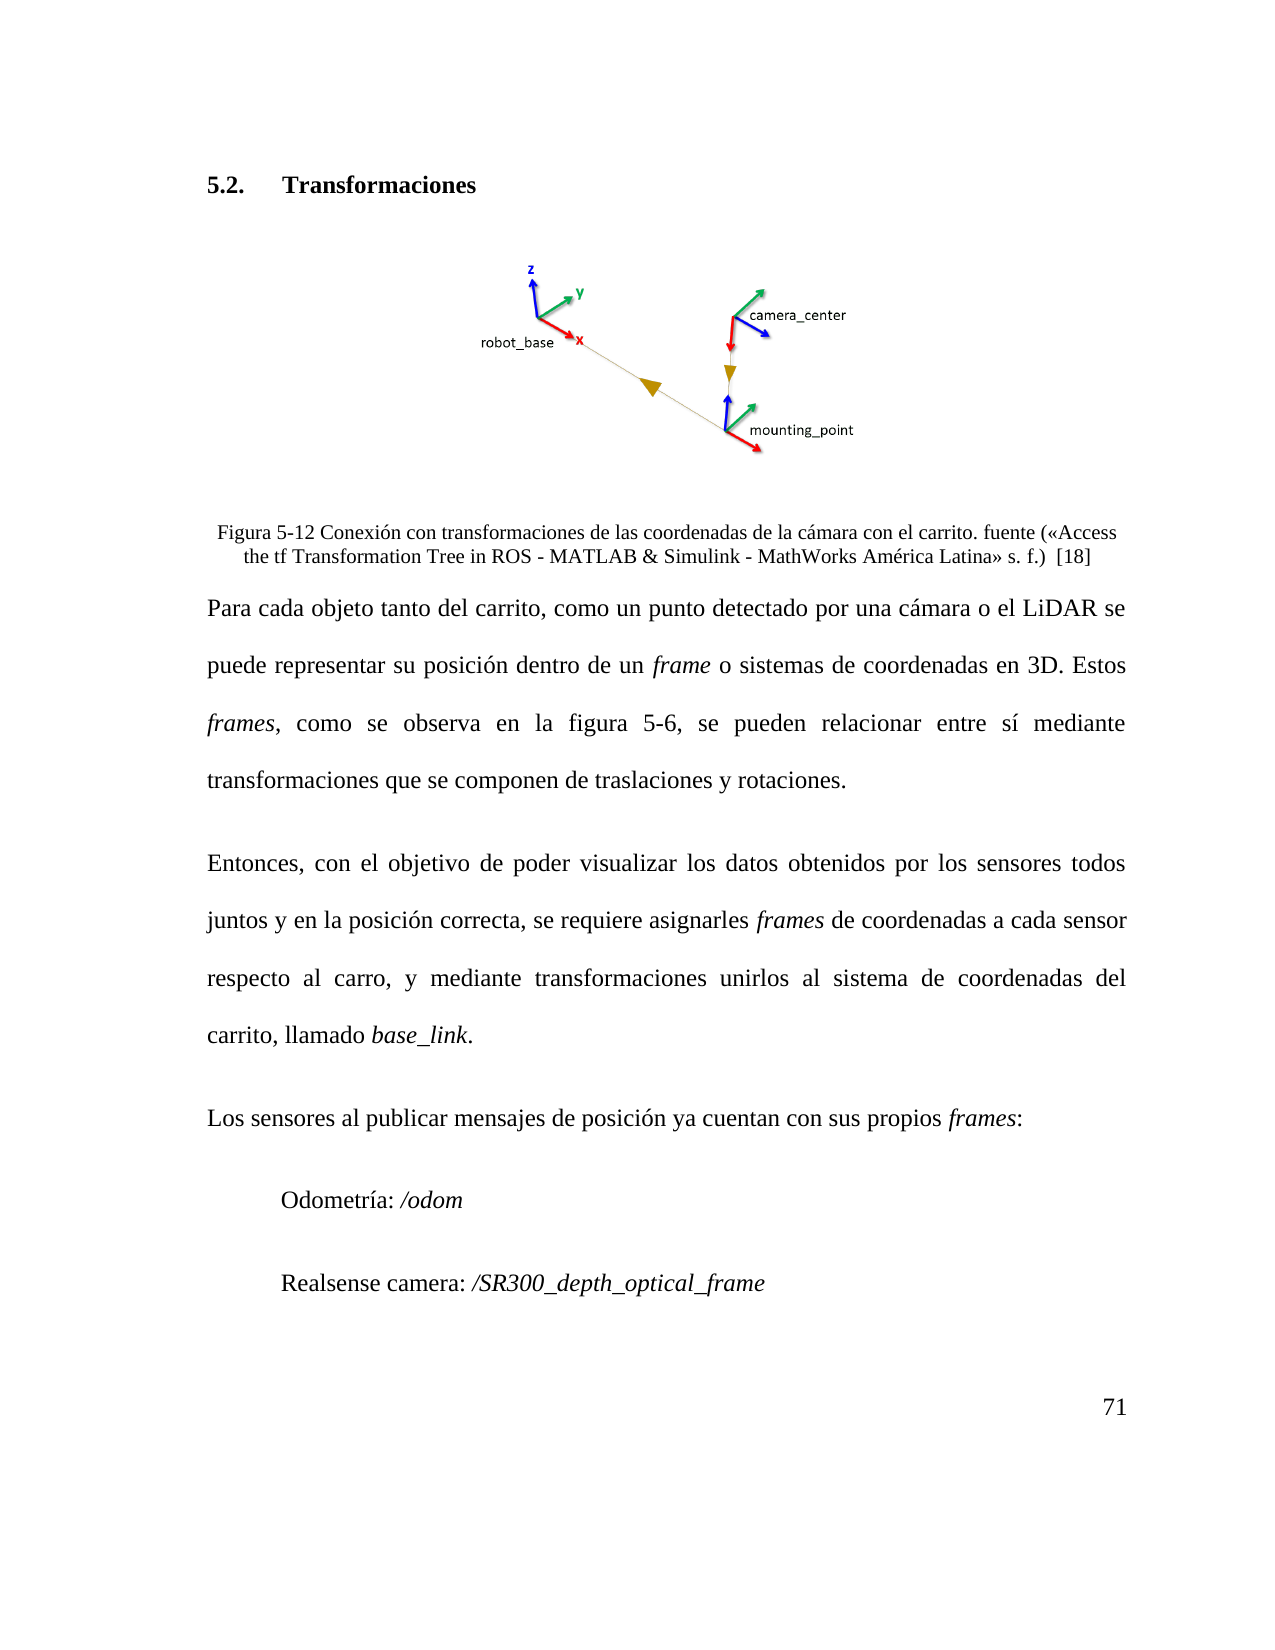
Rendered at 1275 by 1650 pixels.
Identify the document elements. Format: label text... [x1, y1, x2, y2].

subtitle Transformaciones [207, 170, 1127, 199]
text Entonces, con el objetivo de poder visualizar los datos obtenidos por los sensores todos juntos y en la posición correcta, se requiere asignarles frames de coordenadas a cada sensor respecto al carro, y mediante transformaciones unirlos al sistema de coordenadas del carrito, llamado base_link. [207, 848, 1127, 1049]
picture [471, 252, 863, 466]
text Realsense camera: /SR300_depth_optical_frame [207, 1268, 1127, 1297]
text Los sensores al publicar mensajes de posición ya cuentan con sus propios frames: [207, 1103, 1127, 1132]
text Odometría: /odom [207, 1185, 1127, 1214]
text Figura 5-6 Conexión con transformaciones de las coordenadas de la cámara con el carrito. fuente («Access the tf Transformation Tree in ROS - MATLAB & Simulink - MathWorks América Latina» s. f.) [18] [207, 520, 1127, 568]
text Para cada objeto tanto del carrito, como un punto detectado por una cámara o el LiDAR se puede representar su posición dentro de un frame o sistemas de coordenadas en 3D. Estos frames, como se observa en la figura 5-6, se pueden relacionar entre sí mediante transformaciones que se componen de traslaciones y rotaciones. [207, 593, 1127, 794]
